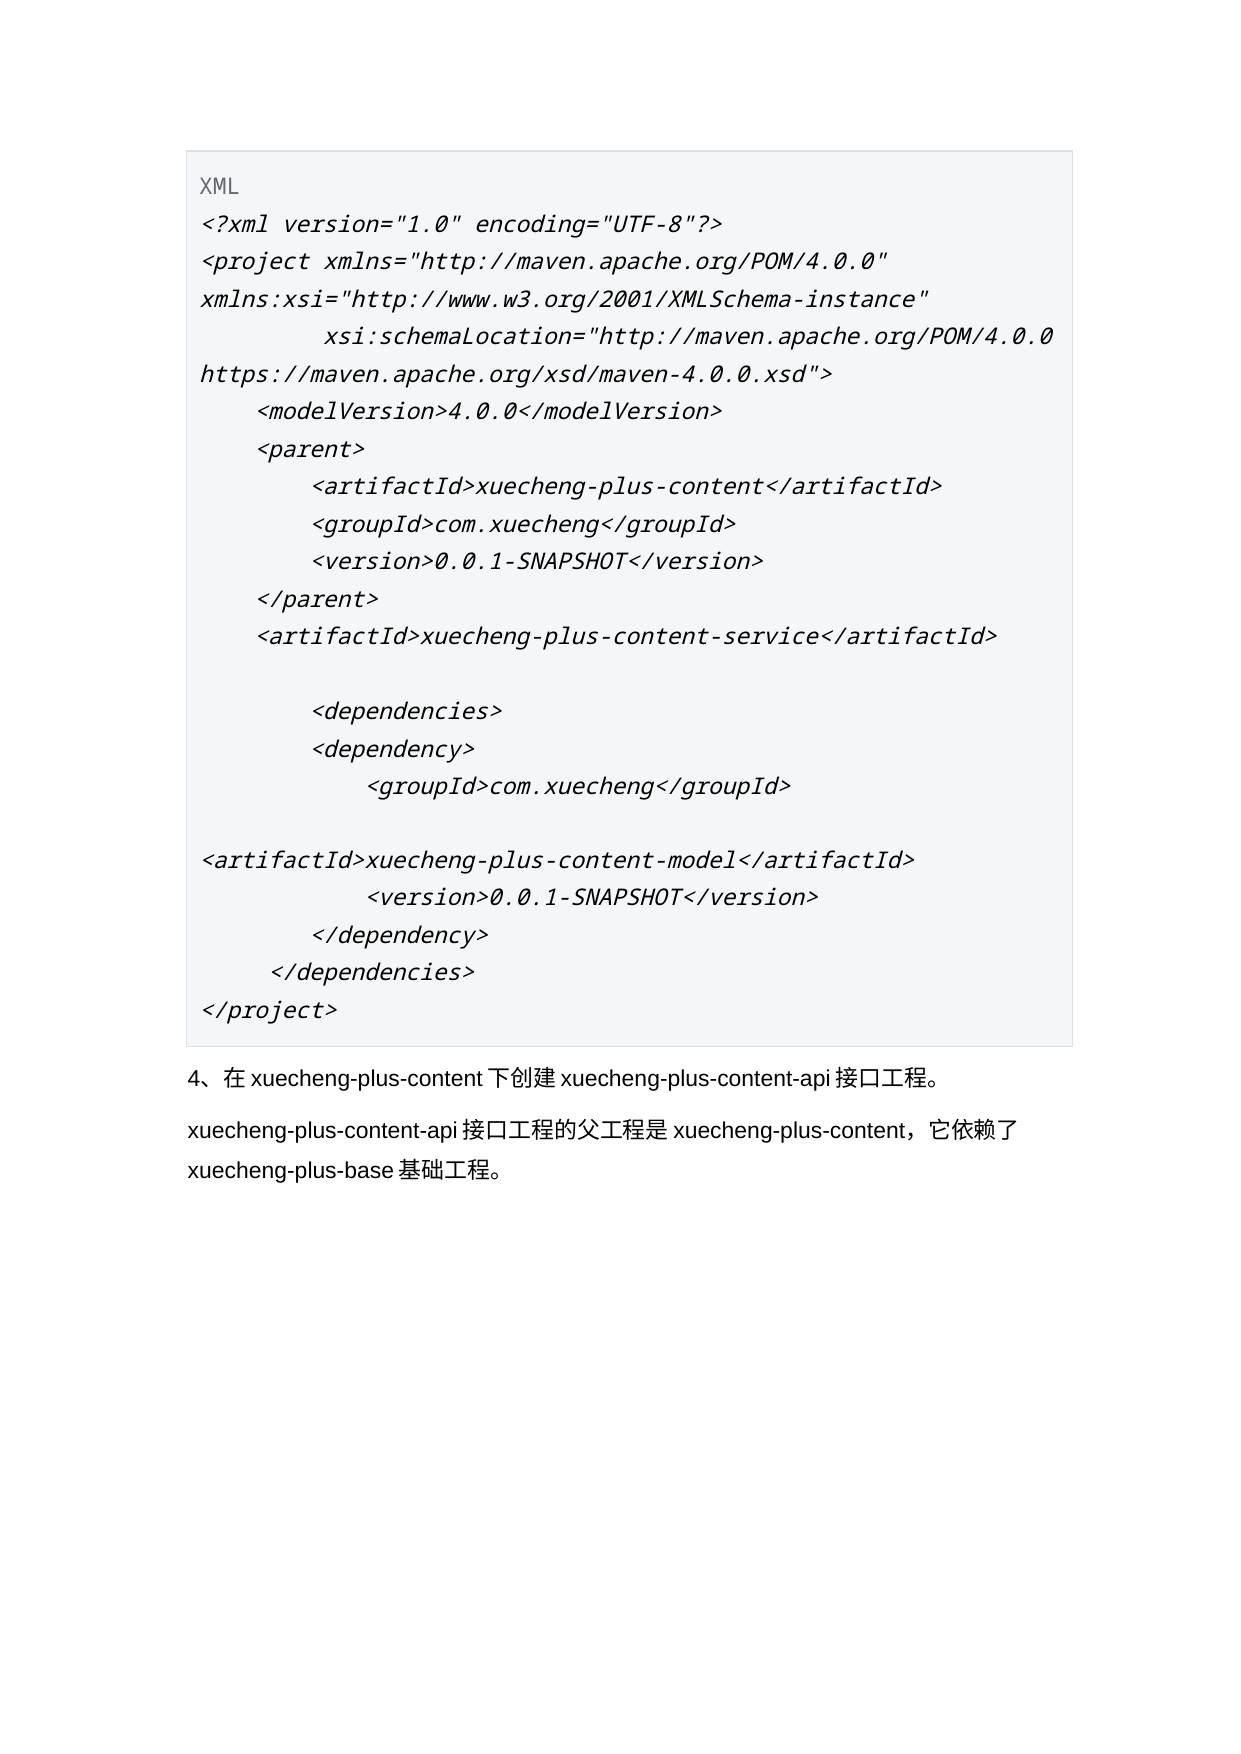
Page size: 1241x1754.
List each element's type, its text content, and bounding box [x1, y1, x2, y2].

text 4、在xuecheng-plus-content下创建xuecheng-plus-content-api接口工程。 [187, 1060, 1053, 1093]
table_header XML <?xml version="1.0" encoding="UTF-8"?> <project xmlns="http://maven.apache.org/POM/4.0.0" xmlns:xsi="http://www.w3.org/2001/XMLSchema-instance" xsi:schemaLocation="http://maven.apache.org/POM/4.0.0 https://maven.apache.org/xsd/maven-4.0.0.xsd"> <modelVersion>4.0.0</modelVersion> <parent> <artifactId>xuecheng-plus-content</artifactId> <groupId>com.xuecheng</groupId> <version>0.0.1-SNAPSHOT</version> </parent> <artifactId>xuecheng-plus-content-service</artifactId> <dependencies> <dependency> <groupId>com.xuecheng</groupId> <artifactId>xuecheng-plus-content-model</artifactId> <version>0.0.1-SNAPSHOT</version> </dependency> </dependencies> </project> [187, 152, 1072, 1046]
text xuecheng-plus-content-api接口工程的父工程是xuecheng-plus-content，它依赖了xuecheng-plus-base基础工程。 [187, 1112, 1053, 1185]
